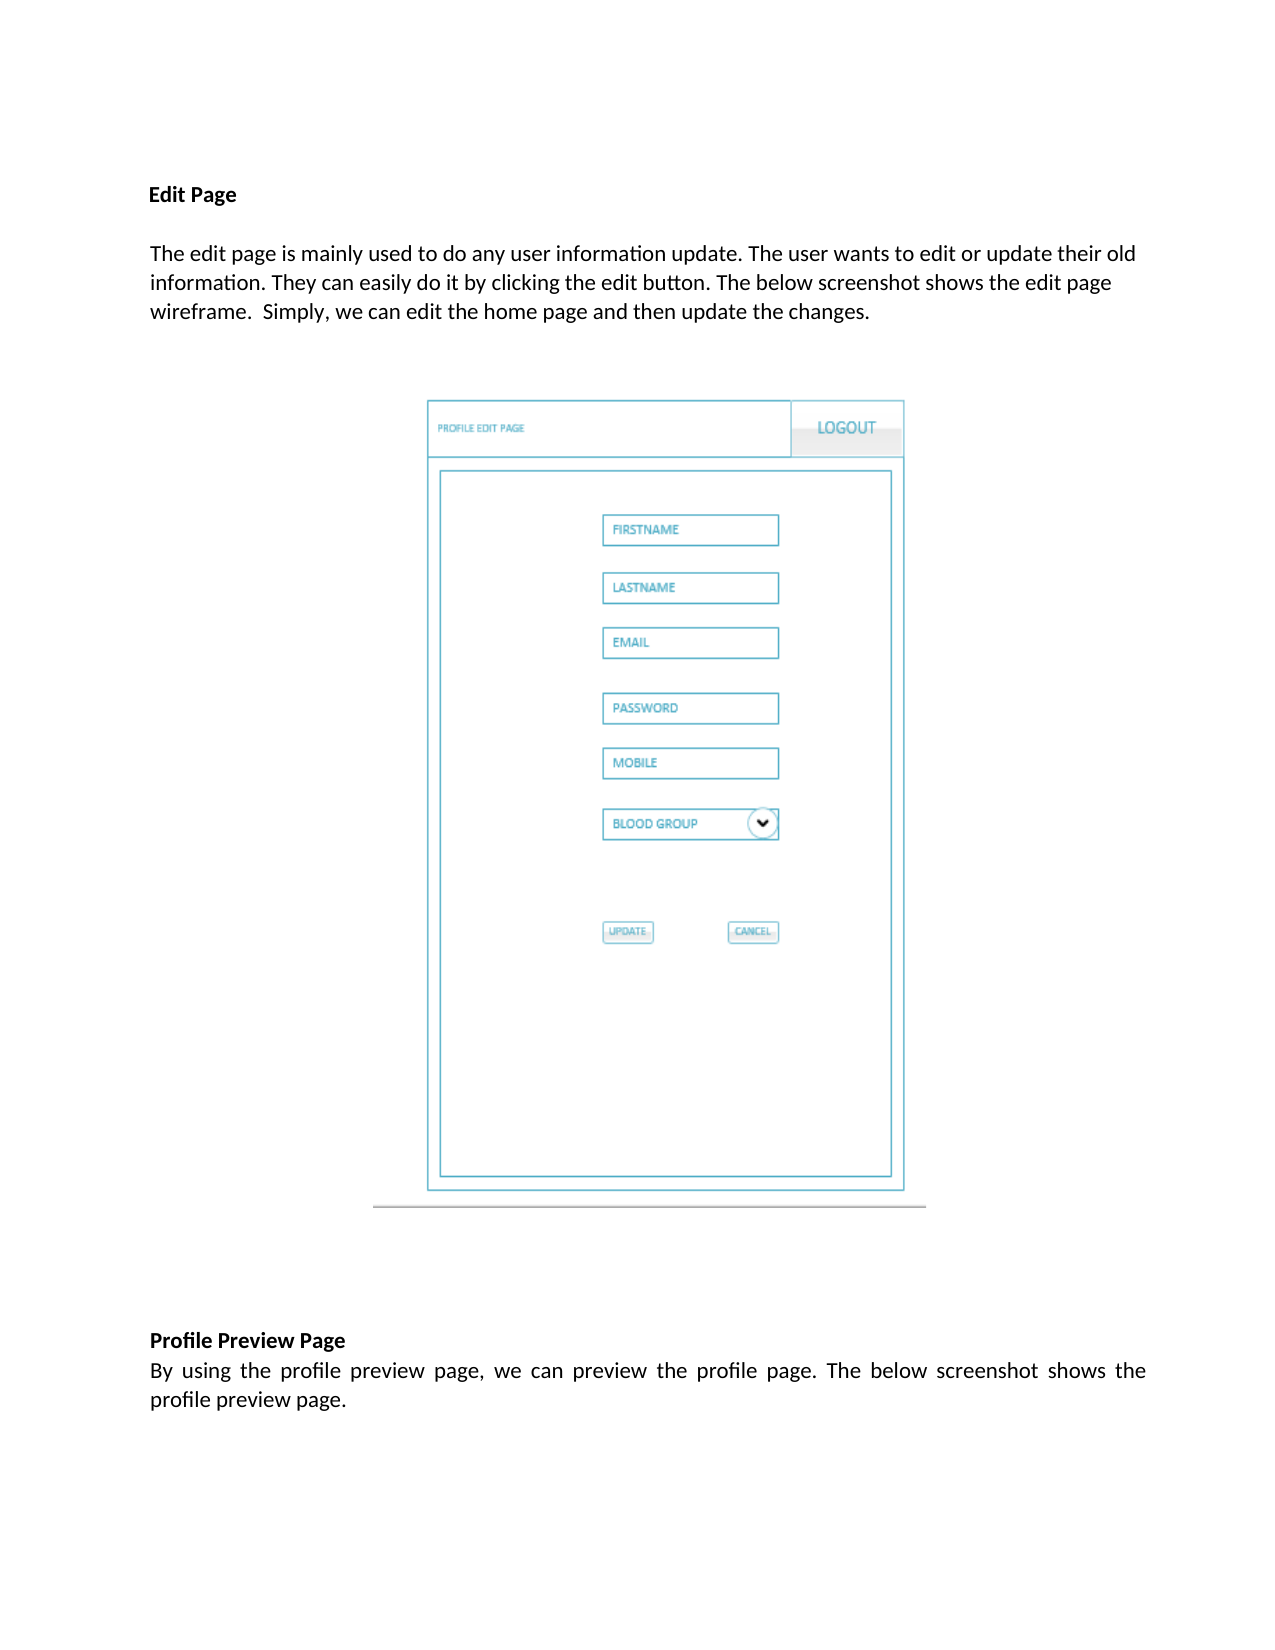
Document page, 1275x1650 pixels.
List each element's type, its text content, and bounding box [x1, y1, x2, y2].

subtitle Edit Page [148, 180, 1149, 208]
text The edit page is mainly used to do any user information update. The user wants to edit or update their old information. They can easily do it by clicking the edit button. The below screenshot shows the edit page wireframe. Simply, we can edit the home page and then update the changes. [150, 239, 1149, 325]
text Profile Preview Page [150, 1327, 1149, 1355]
text By using the profile preview page, we can preview the profile page. The below screenshot shows the profile preview page. [150, 1356, 1149, 1413]
picture [373, 385, 927, 1208]
